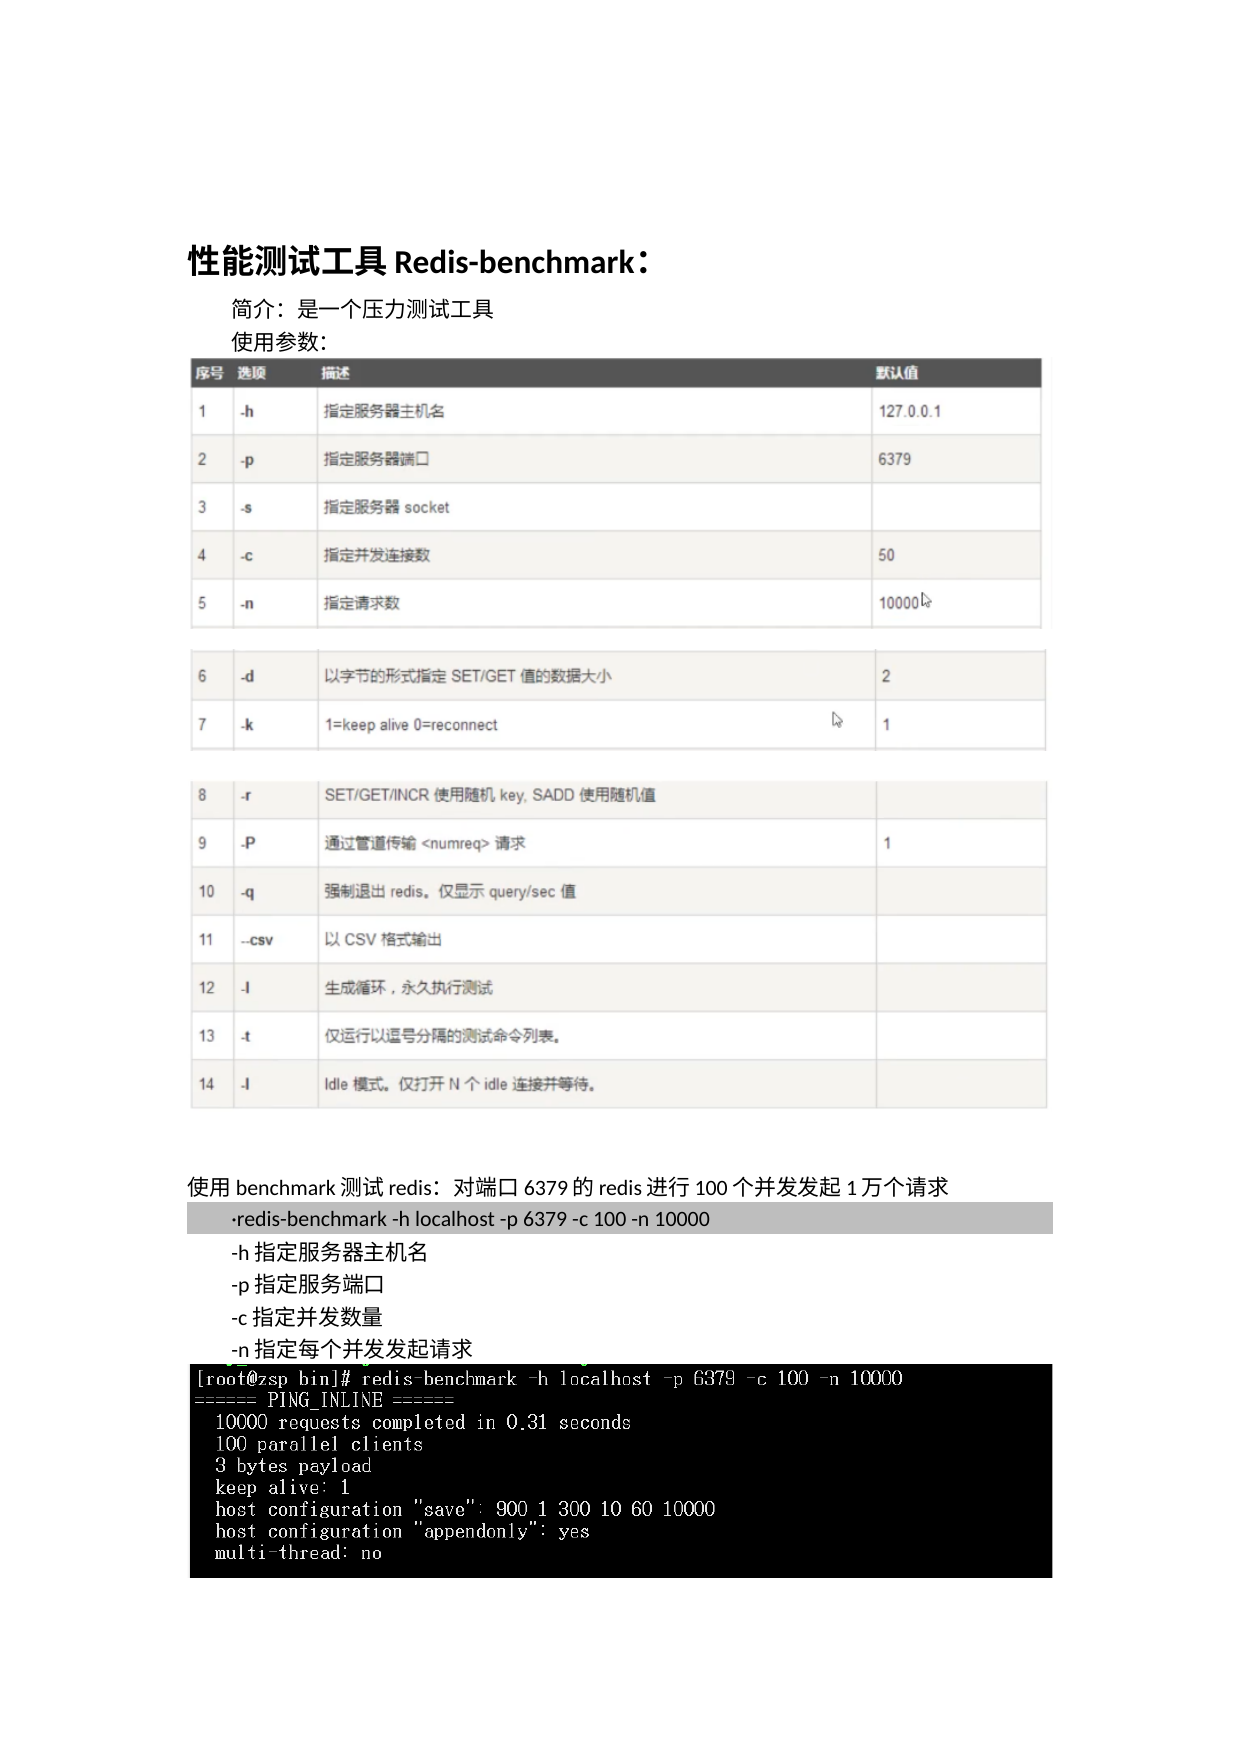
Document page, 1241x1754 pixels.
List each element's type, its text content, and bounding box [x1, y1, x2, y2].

list 性能测试工具Redis-benchmark： [187, 227, 1053, 292]
picture [187, 649, 1053, 751]
list -n 指定每个并发发起请求 [187, 1332, 1053, 1364]
list -h 指定服务器主机名 [187, 1234, 1053, 1267]
list -c 指定并发数量 [187, 1299, 1053, 1332]
list ·redis-benchmark -h localhost -p 6379 -c 100 -n 10000 [187, 1202, 1053, 1234]
picture [187, 357, 1053, 629]
picture [187, 1364, 1053, 1578]
picture [187, 779, 1053, 1112]
list 使用benchmark测试redis：对端口6379的redis进行100个并发发起1万个请求 [187, 1169, 1053, 1202]
list -p 指定服务端口 [187, 1267, 1053, 1299]
list 简介：是一个压力测试工具 [187, 292, 1053, 324]
list 使用参数： [187, 324, 1053, 357]
